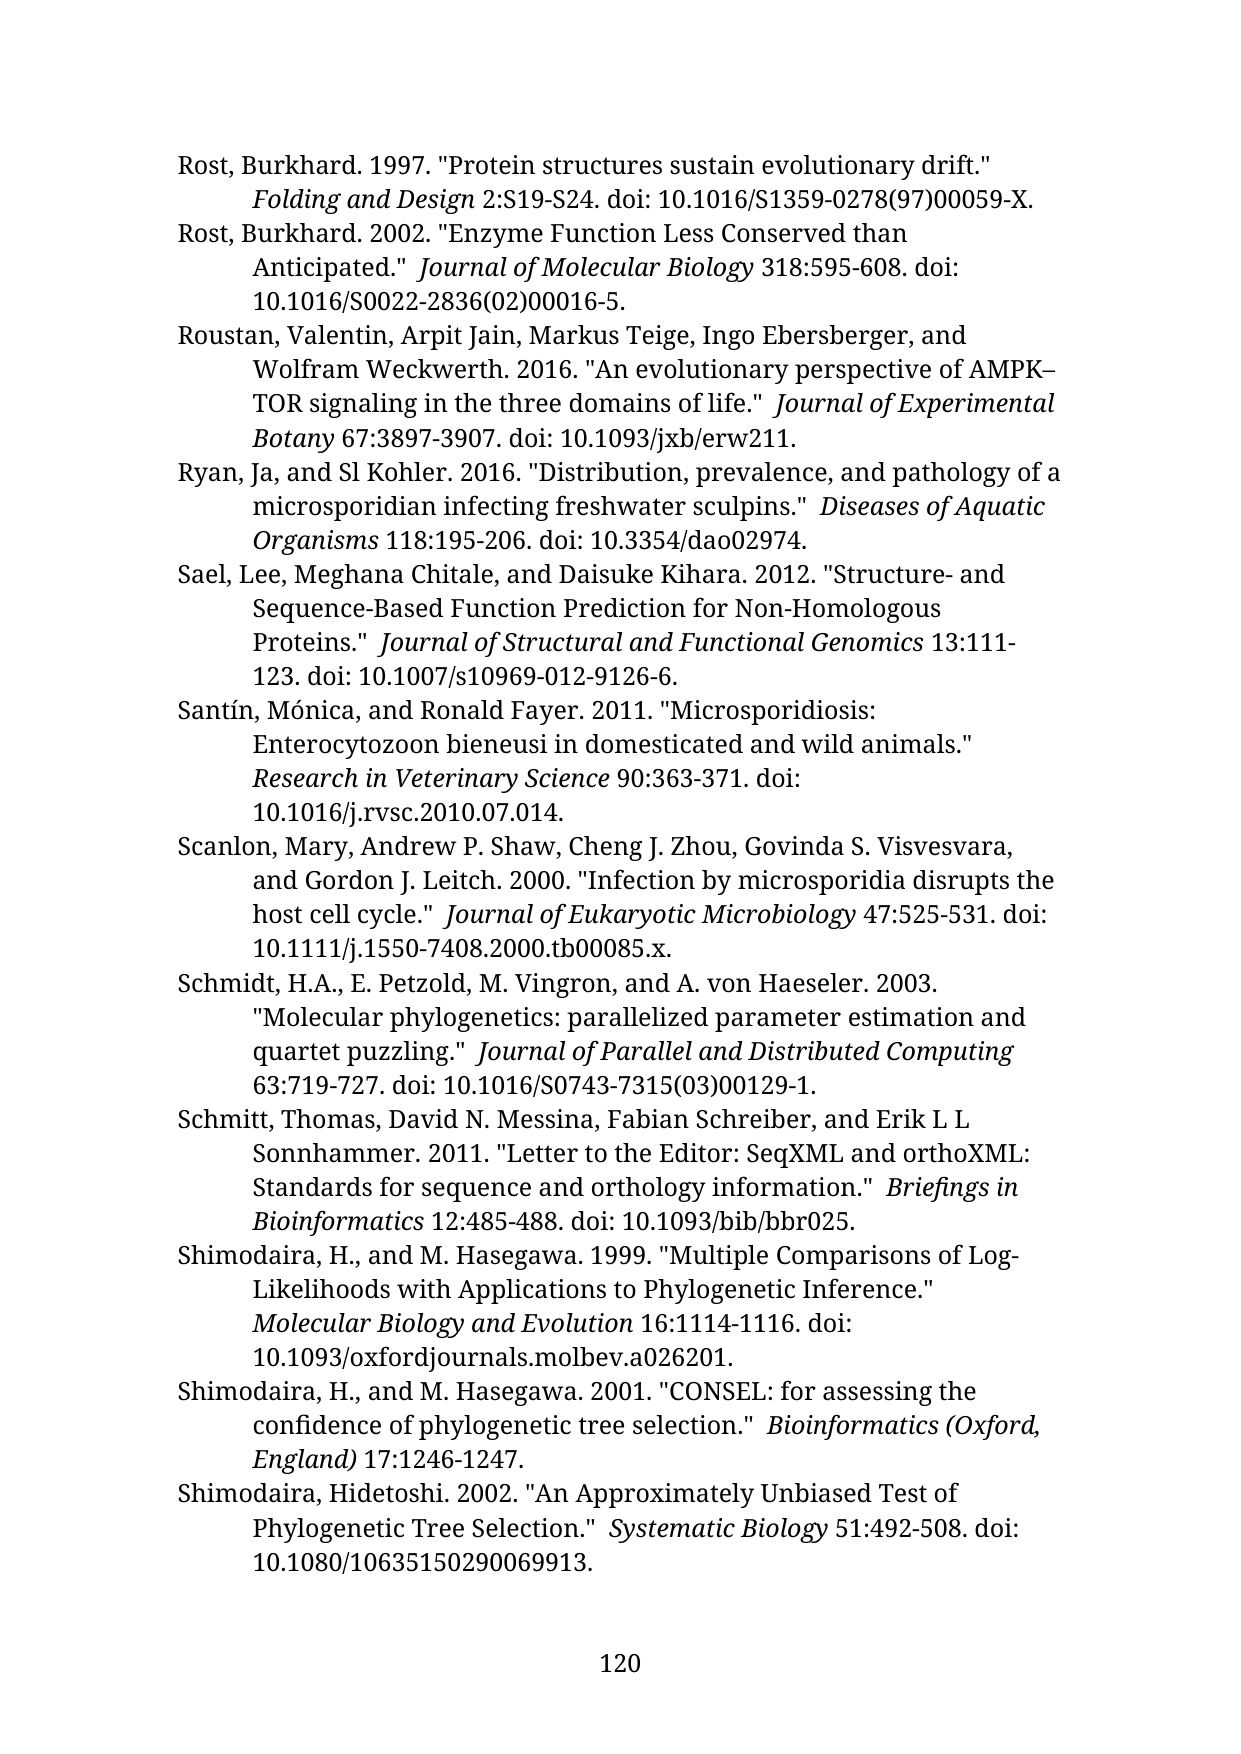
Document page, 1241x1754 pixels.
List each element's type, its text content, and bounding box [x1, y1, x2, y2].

text Shimodaira, H., and M. Hasegawa. 2001. "CONSEL: for assessing the confidence of phylogenetic tree selection." Bioinformatics (Oxford, England) 17:1246-1247. [177, 1374, 1063, 1476]
text Shimodaira, Hidetoshi. 2002. "An Approximately Unbiased Test of Phylogenetic Tree Selection." Systematic Biology 51:492-508. doi: 10.1080/10635150290069913. [177, 1476, 1063, 1578]
text Scanlon, Mary, Andrew P. Shaw, Cheng J. Zhou, Govinda S. Visvesvara, and Gordon J. Leitch. 2000. "Infection by microsporidia disrupts the host cell cycle." Journal of Eukaryotic Microbiology 47:525-531. doi: 10.1111/j.1550-7408.2000.tb00085.x. [177, 829, 1063, 965]
text Ryan, Ja, and Sl Kohler. 2016. "Distribution, prevalence, and pathology of a microsporidian infecting freshwater sculpins." Diseases of Aquatic Organisms 118:195-206. doi: 10.3354/dao02974. [177, 454, 1063, 556]
text Schmidt, H.A., E. Petzold, M. Vingron, and A. von Haeseler. 2003. "Molecular phylogenetics: parallelized parameter estimation and quartet puzzling." Journal of Parallel and Distributed Computing 63:719-727. doi: 10.1016/S0743-7315(03)00129-1. [177, 965, 1063, 1101]
text Sael, Lee, Meghana Chitale, and Daisuke Kihara. 2012. "Structure- and Sequence-Based Function Prediction for Non-Homologous Proteins." Journal of Structural and Functional Genomics 13:111-123. doi: 10.1007/s10969-012-9126-6. [177, 556, 1063, 693]
text Santín, Mónica, and Ronald Fayer. 2011. "Microsporidiosis: Enterocytozoon bieneusi in domesticated and wild animals." Research in Veterinary Science 90:363-371. doi: 10.1016/j.rvsc.2010.07.014. [177, 693, 1063, 829]
text Schmitt, Thomas, David N. Messina, Fabian Schreiber, and Erik L L Sonnhammer. 2011. "Letter to the Editor: SeqXML and orthoXML: Standards for sequence and orthology information." Briefings in Bioinformatics 12:485-488. doi: 10.1093/bib/bbr025. [177, 1101, 1063, 1238]
text Shimodaira, H., and M. Hasegawa. 1999. "Multiple Comparisons of Log-Likelihoods with Applications to Phylogenetic Inference." Molecular Biology and Evolution 16:1114-1116. doi: 10.1093/oxfordjournals.molbev.a026201. [177, 1238, 1063, 1374]
text Rost, Burkhard. 1997. "Protein structures sustain evolutionary drift." Folding and Design 2:S19-S24. doi: 10.1016/S1359-0278(97)00059-X. [177, 148, 1063, 216]
text Roustan, Valentin, Arpit Jain, Markus Teige, Ingo Ebersberger, and Wolfram Weckwerth. 2016. "An evolutionary perspective of AMPK–TOR signaling in the three domains of life." Journal of Experimental Botany 67:3897-3907. doi: 10.1093/jxb/erw211. [177, 318, 1063, 454]
text Rost, Burkhard. 2002. "Enzyme Function Less Conserved than Anticipated." Journal of Molecular Biology 318:595-608. doi: 10.1016/S0022-2836(02)00016-5. [177, 216, 1063, 318]
